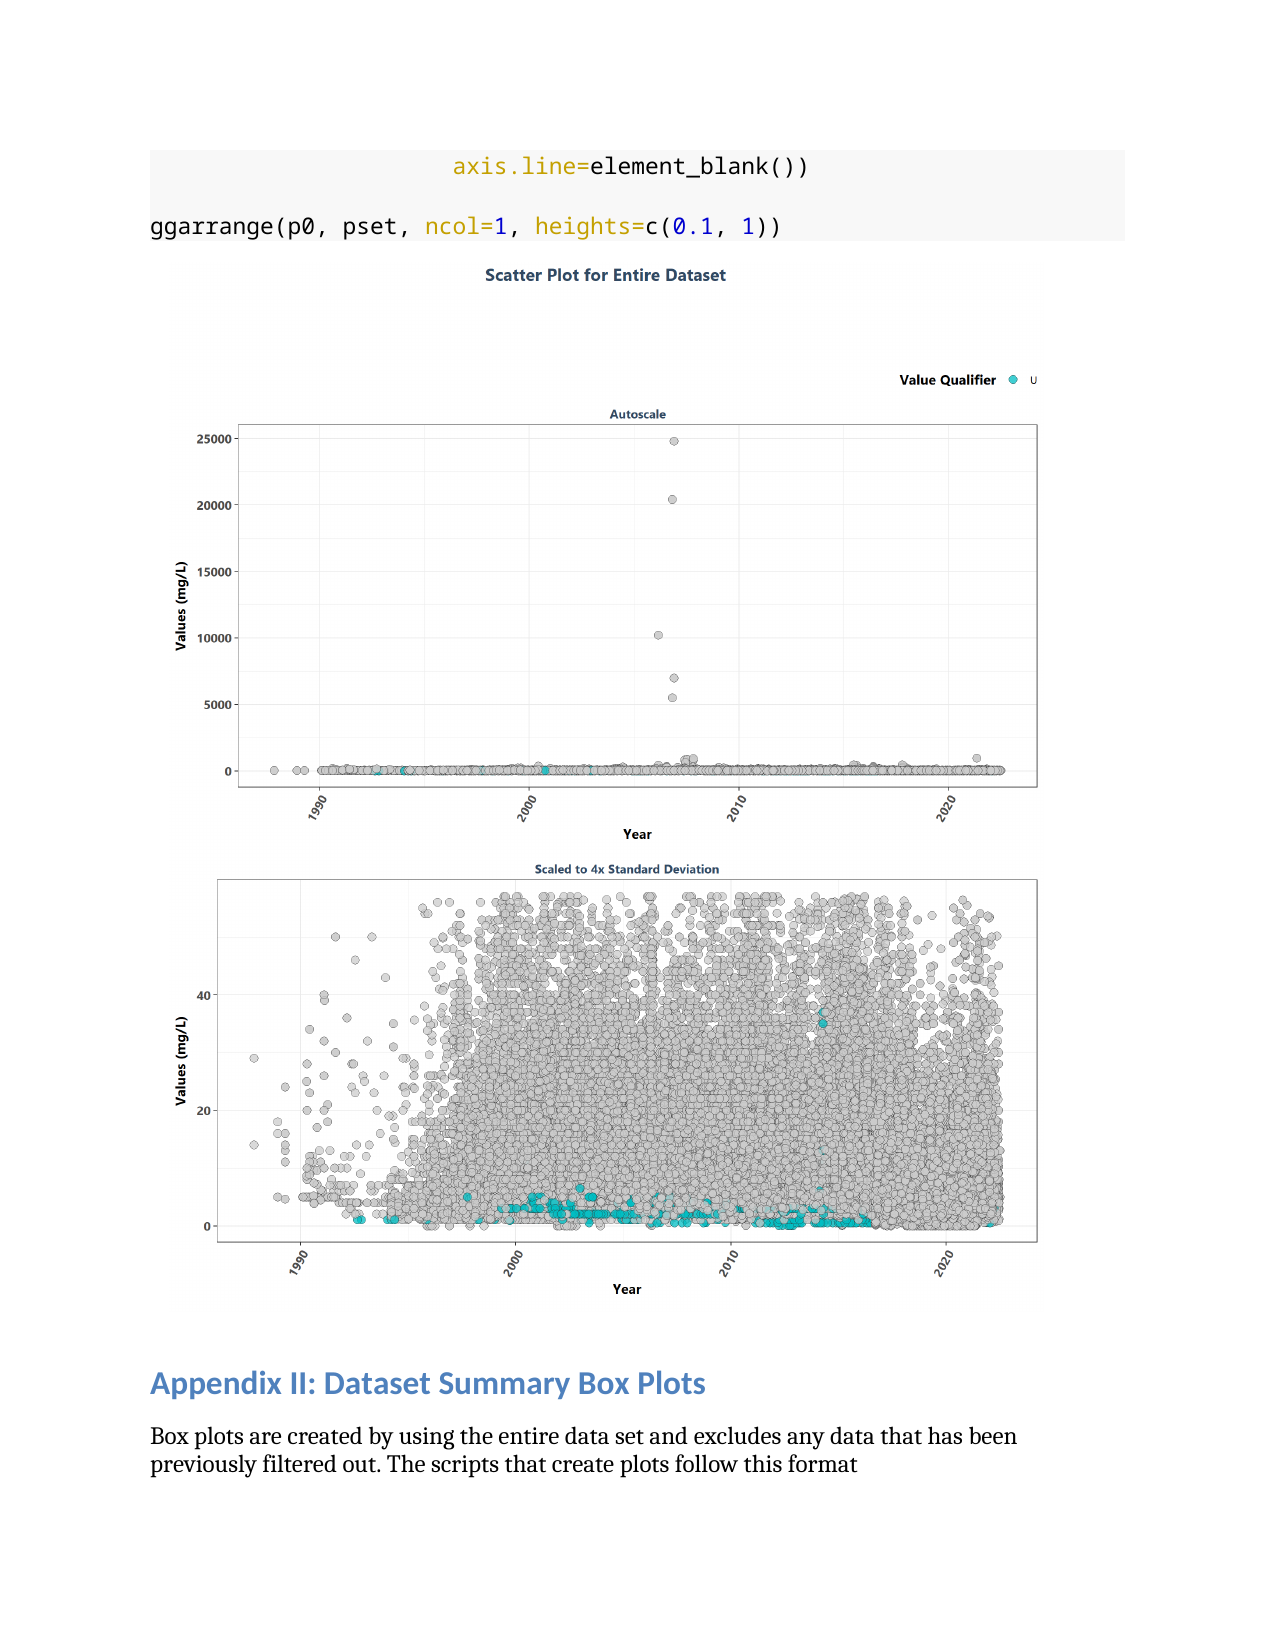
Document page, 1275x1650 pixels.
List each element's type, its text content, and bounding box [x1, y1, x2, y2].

picture [168, 262, 1044, 1312]
subtitle Appendix II: Dataset Summary Box Plots [150, 1362, 1125, 1403]
text Box plots are created by using the entire data set and excludes any data that has been previously filtered out. The scripts that create plots follow this format [150, 1422, 1125, 1479]
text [150, 150, 1125, 241]
